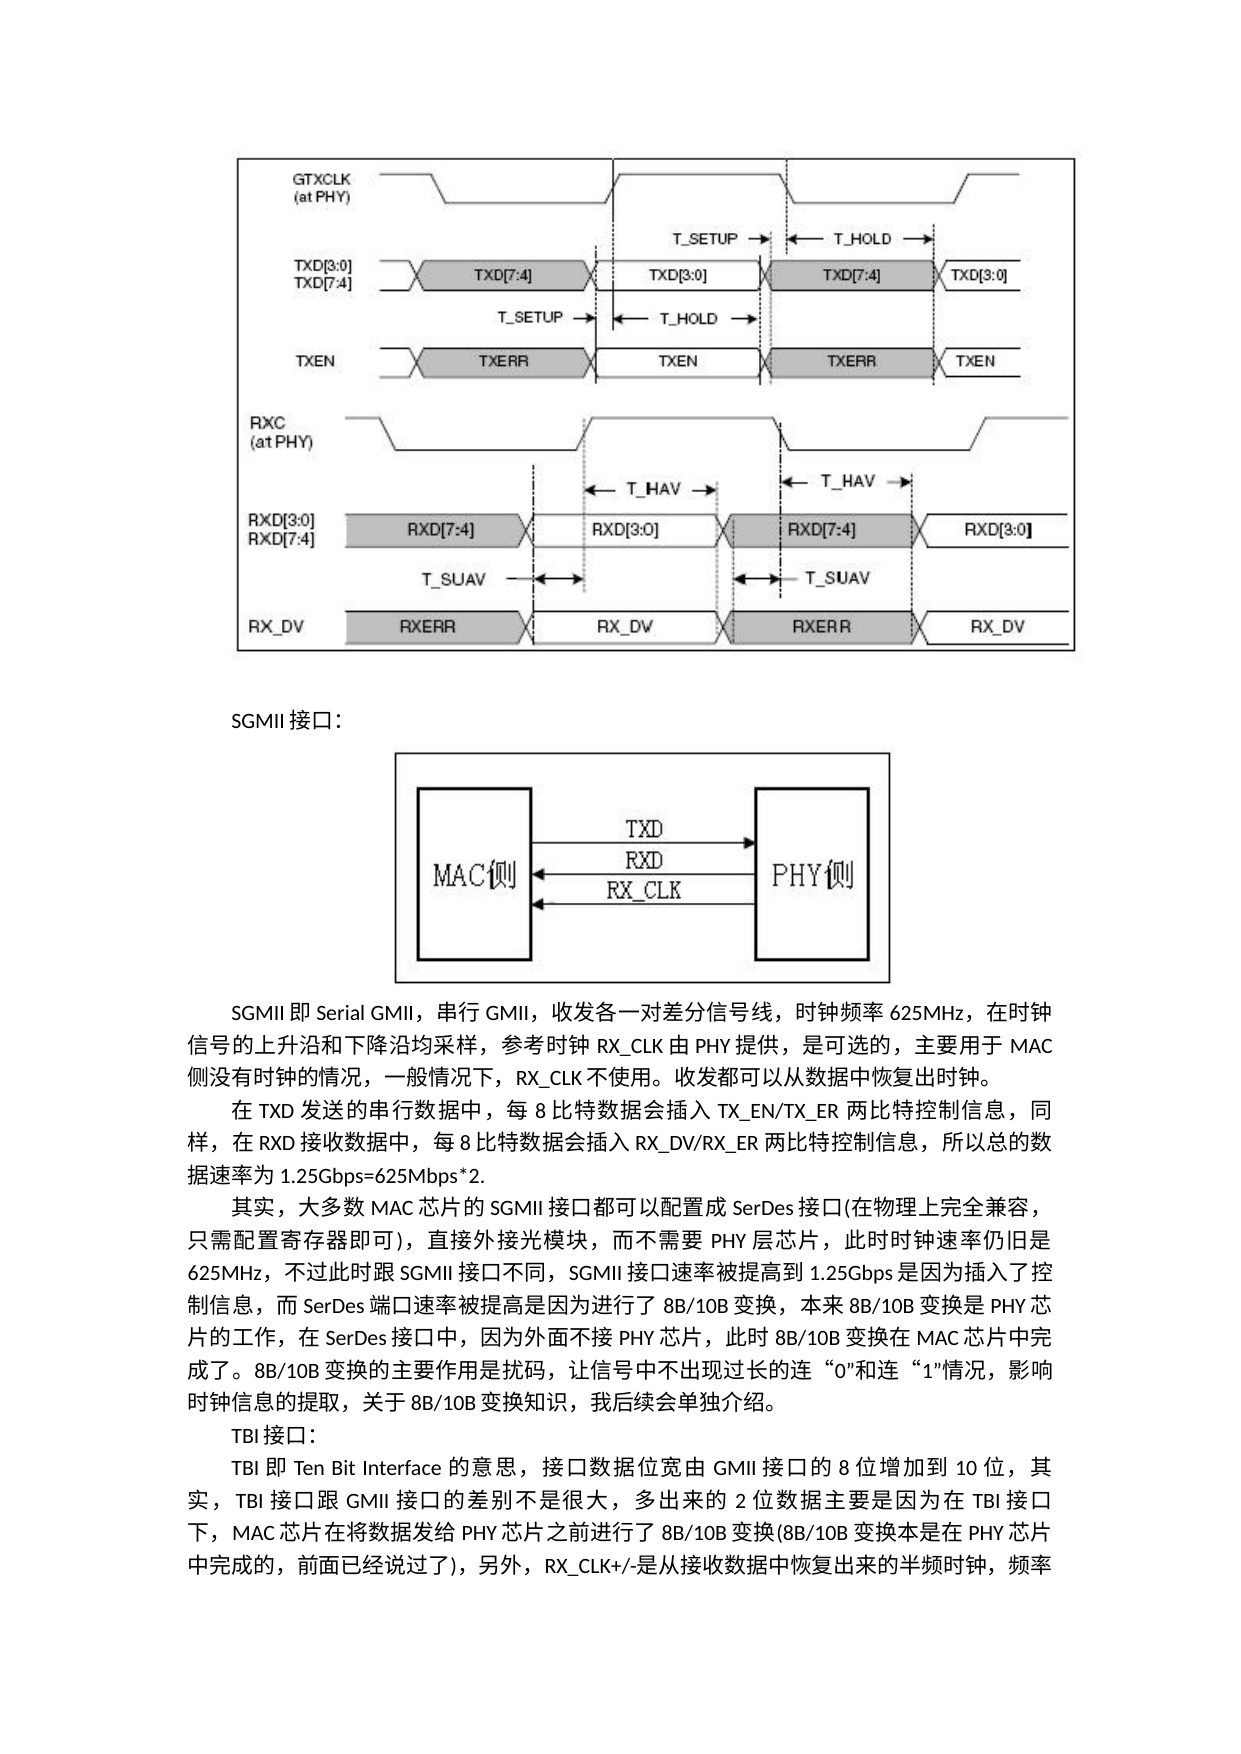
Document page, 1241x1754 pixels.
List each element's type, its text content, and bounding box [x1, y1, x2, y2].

picture [231, 150, 1088, 661]
text 其实，大多数MAC芯片的SGMII接口都可以配置成SerDes接口(在物理上完全兼容，只需配置寄存器即可)，直接外接光模块，而不需要PHY层芯片，此时时钟速率仍旧是625MHz，不过此时跟SGMII接口不同，SGMII接口速率被提高到1.25Gbps是因为插入了控制信息，而SerDes端口速率被提高是因为进行了8B/10B变换，本来8B/10B变换是PHY芯片的工作，在SerDes接口中，因为外面不接PHY芯片，此时8B/10B变换在MAC芯片中完成了。8B/10B变换的主要作用是扰码，让信号中不出现过长的连“0”和连“1”情况，影响时钟信息的提取，关于8B/10B变换知识，我后续会单独介绍。 [187, 1190, 1053, 1417]
text TBI接口： [187, 1417, 1053, 1450]
picture [381, 735, 903, 993]
text SGMII即Serial GMII，串行GMII，收发各一对差分信号线，时钟频率625MHz，在时钟信号的上升沿和下降沿均采样，参考时钟RX_CLK由PHY提供，是可选的，主要用于MAC侧没有时钟的情况，一般情况下，RX_CLK不使用。收发都可以从数据中恢复出时钟。 [187, 995, 1053, 1092]
text 在TXD发送的串行数据中，每8比特数据会插入TX_EN/TX_ER 两比特控制信息，同样，在RXD接收数据中，每8比特数据会插入RX_DV/RX_ER 两比特控制信息，所以总的数据速率为1.25Gbps=625Mbps*2. [187, 1092, 1053, 1190]
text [187, 1450, 1053, 1580]
text SGMII接口： [187, 702, 1053, 735]
